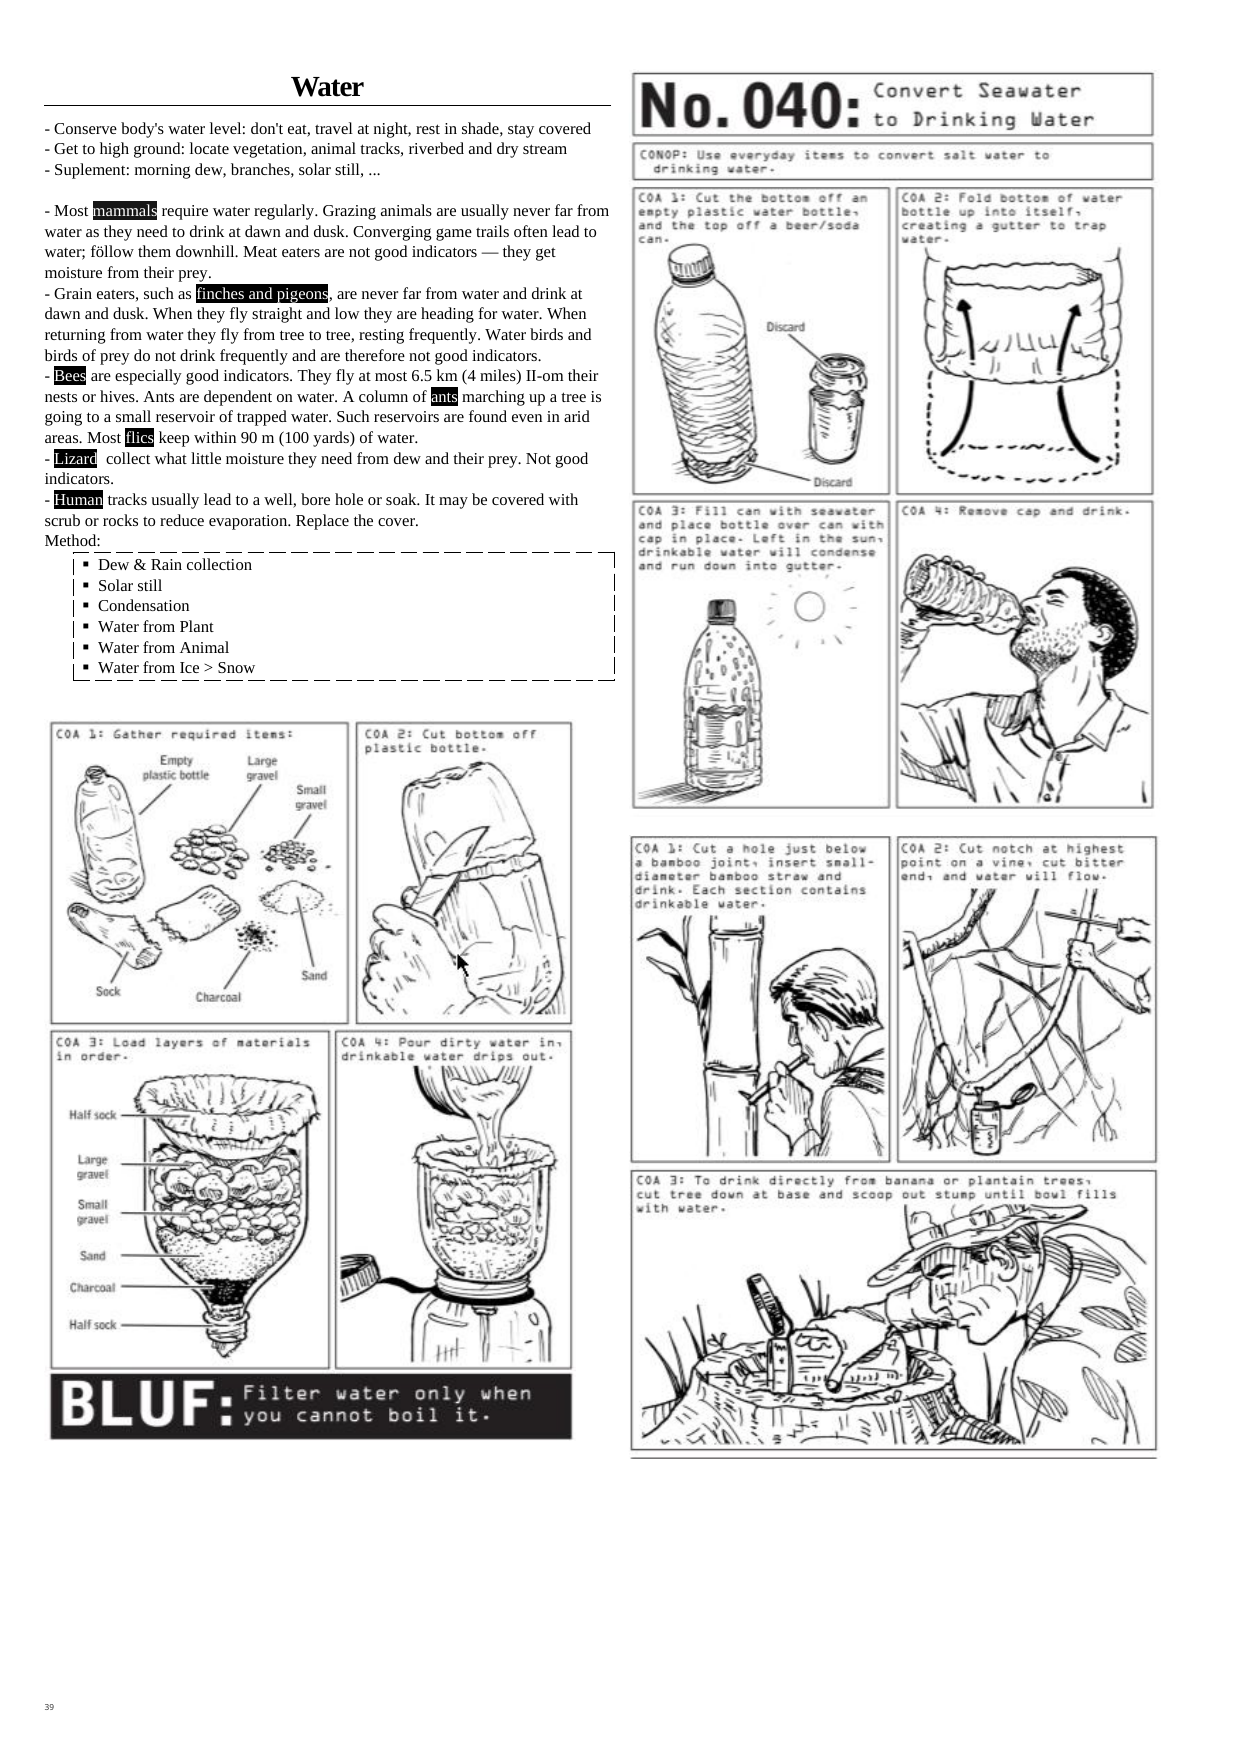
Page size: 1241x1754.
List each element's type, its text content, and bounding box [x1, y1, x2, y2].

picture [628, 835, 1161, 1459]
text Method: [44, 531, 611, 550]
list Dew & Rain collection [72, 552, 615, 572]
text - Bees are especially good indicators. They fly at most 6.5 km (4 miles) II-om their nests or hives. Ants are dependent on water. A column of ants marching up a tree is going to a small reservoir of trapped water. Such reservoirs are found even in arid areas. Most flics keep within 90 m (100 yards) of water. [44, 366, 611, 447]
list Water from Plant [72, 614, 615, 634]
picture [628, 69, 1161, 817]
list Water from Animal [72, 634, 615, 655]
list Condensation [72, 593, 615, 614]
text - Suplement: morning dew, branches, solar still, ... [44, 160, 611, 179]
subtitle Water [44, 69, 611, 105]
text - Lizard collect what little moisture they need from dew and their prey. Not good indicators. [44, 448, 611, 488]
text - Grain eaters, such as finches and pigeons, are never far from water and drink at dawn and dusk. When they fly straight and low they are heading for water. When returning from water they fly from tree to tree, resting frequently. Water birds and birds of prey do not drink frequently and are therefore not good indicators. [44, 283, 611, 364]
text - Human tracks usually lead to a well, bore hole or soak. It may be covered with scrub or rocks to reduce evaporation. Replace the cover. [44, 490, 611, 529]
list Water from Ice > Snow [72, 655, 615, 681]
text - Conserve body's water level: don't eat, travel at night, rest in shade, stay covered [44, 118, 611, 138]
text - Get to high ground: locate vegetation, animal tracks, riverbed and dry stream [44, 139, 611, 158]
text - Most mammals require water regularly. Grazing animals are usually never far from water as they need to drink at dawn and dusk. Converging game trails often lead to water; föllow them downhill. Meat eaters are not good indicators — they get moisture from their prey. [44, 201, 611, 282]
list Solar still [72, 572, 615, 593]
picture [44, 719, 576, 1441]
